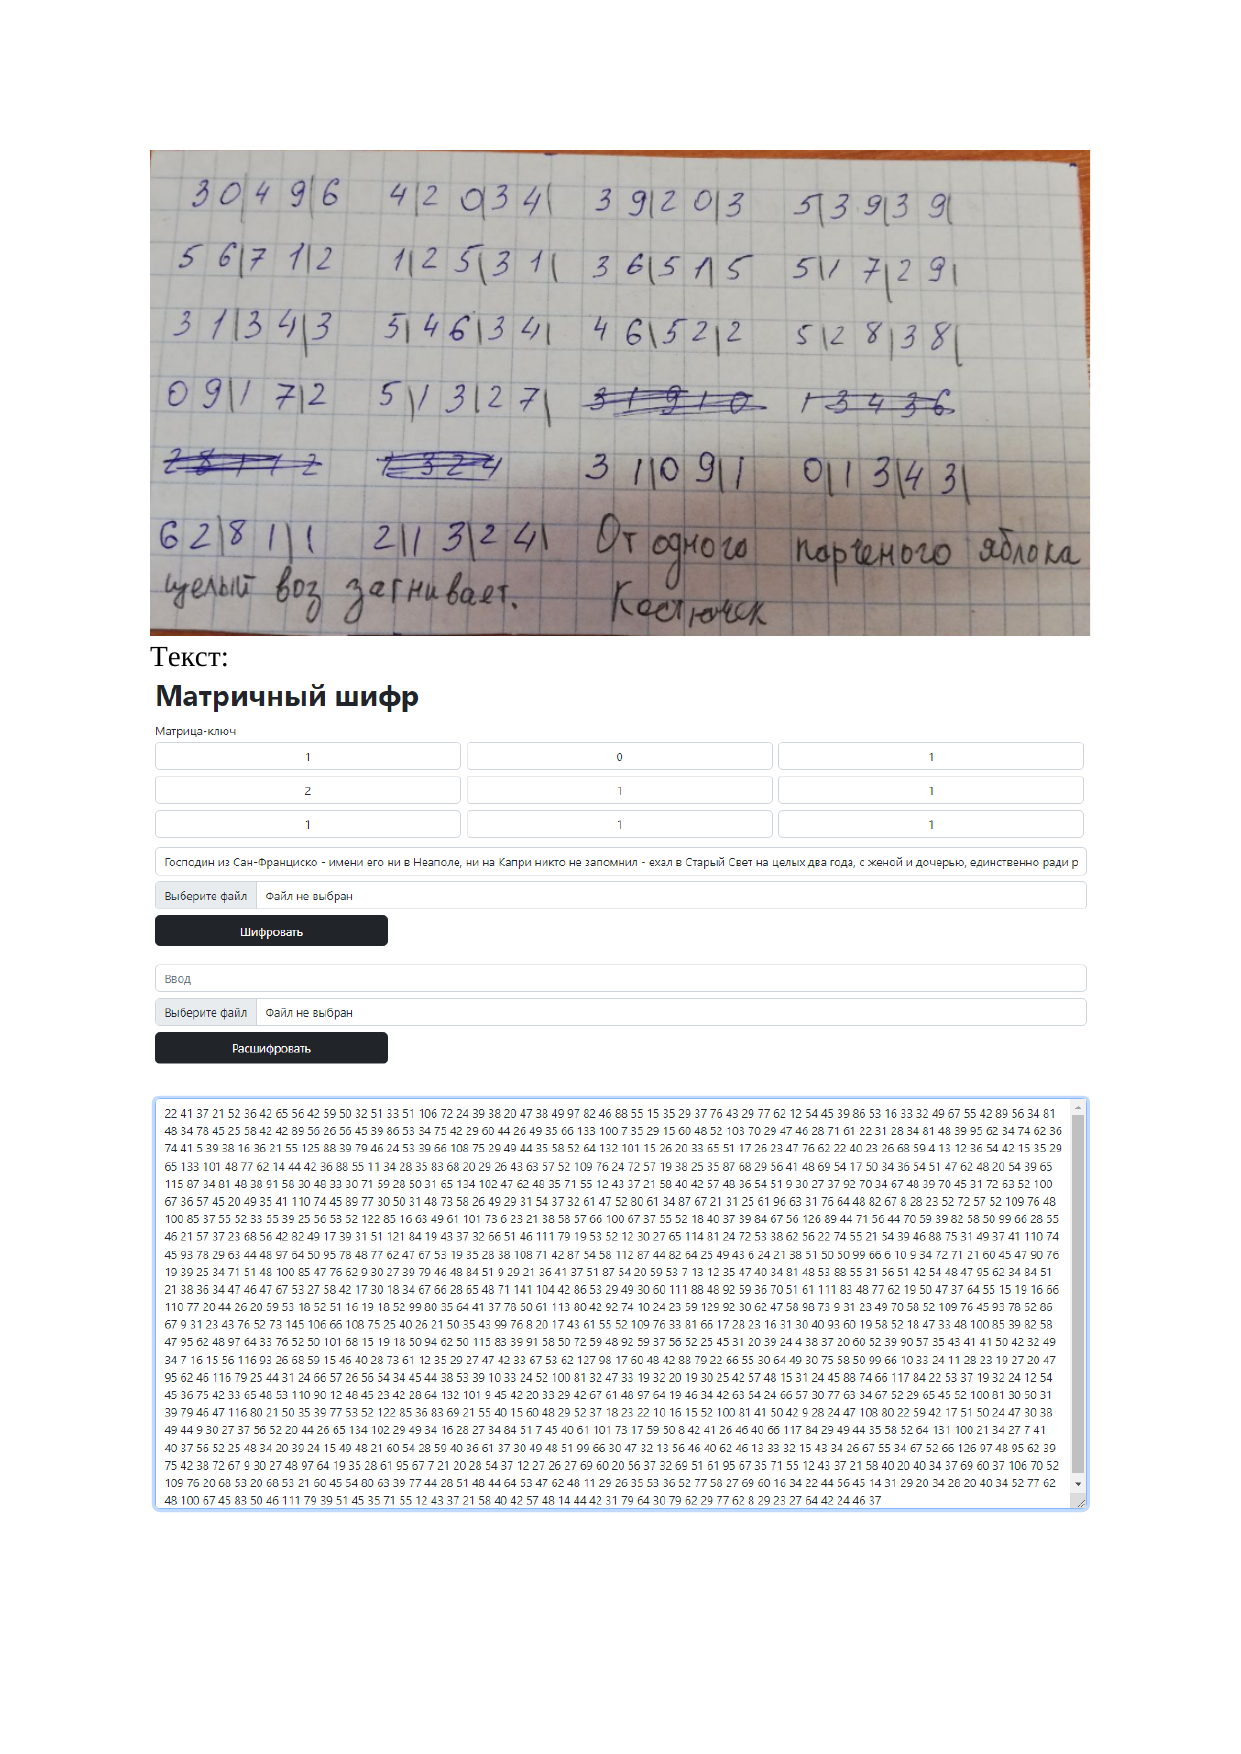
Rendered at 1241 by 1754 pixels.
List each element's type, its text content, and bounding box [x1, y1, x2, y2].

picture [150, 150, 1091, 636]
picture [150, 677, 1091, 1516]
text Текст: [150, 639, 1090, 673]
